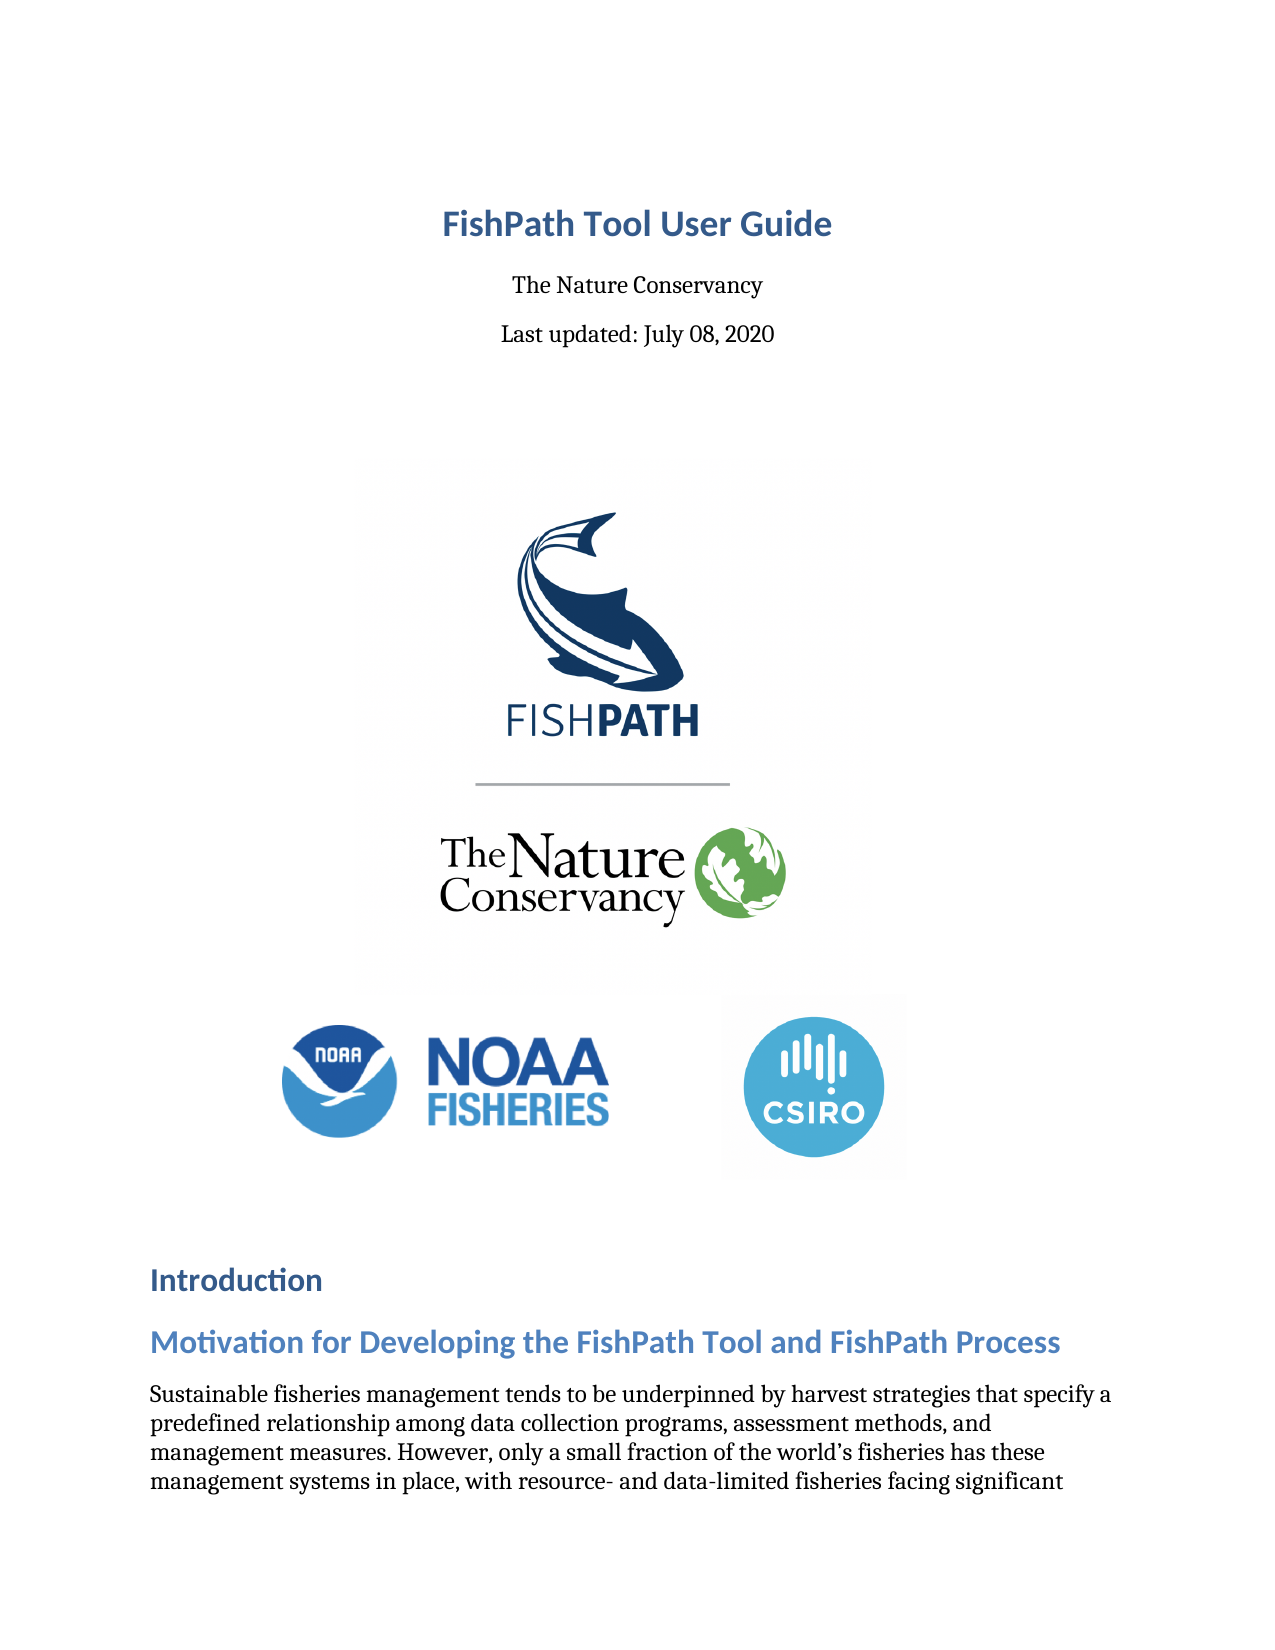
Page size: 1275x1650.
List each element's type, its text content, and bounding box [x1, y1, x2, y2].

subtitle Introduction [150, 1259, 1125, 1300]
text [150, 1380, 1125, 1495]
title FishPath Tool User Guide [150, 200, 1125, 246]
subtitle Motivation for Developing the FishPath Tool and FishPath Process [150, 1321, 1125, 1362]
text Last updated: July 08, 2020 [150, 320, 1125, 349]
text The Nature Conservancy [150, 271, 1125, 299]
picture [168, 458, 1044, 1210]
